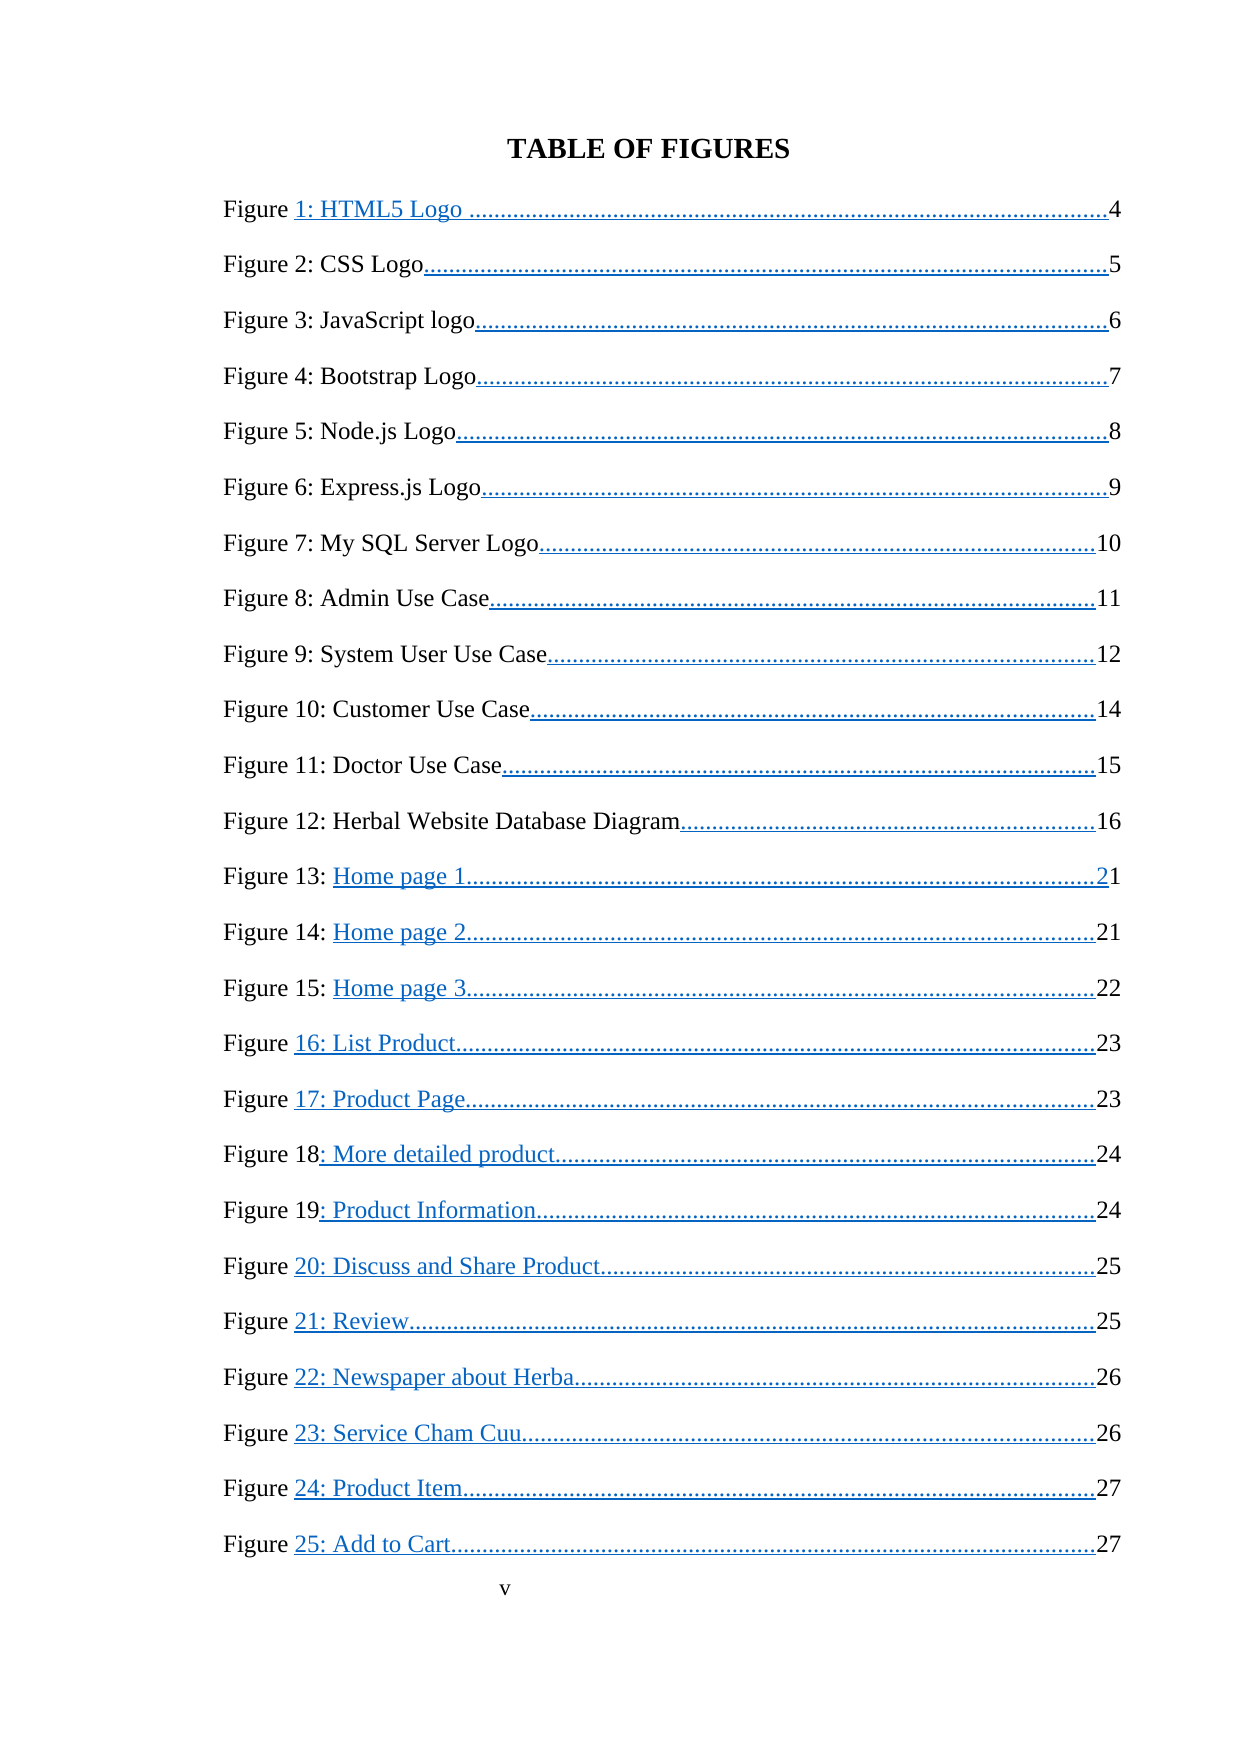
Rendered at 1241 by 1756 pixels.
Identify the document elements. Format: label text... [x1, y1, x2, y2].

text Figure 10: Customer Use Case 14 [223, 694, 1122, 723]
text Figure 13: Home page 1 21 [223, 861, 1122, 890]
text Figure 1: HTML5 Logo 4 [223, 194, 1122, 223]
text Figure 24: Product Item 27 [223, 1473, 1122, 1502]
text Figure 23: Service Cham Cuu 26 [223, 1418, 1122, 1446]
text Figure 14: Home page 2 21 [223, 917, 1122, 946]
text Figure 18: More detailed product 24 [223, 1139, 1122, 1168]
text Figure 22: Newspaper about Herba 26 [223, 1362, 1122, 1391]
text Figure 4: Bootstrap Logo 7 [223, 361, 1122, 389]
text Figure 3: JavaScript logo 6 [223, 305, 1122, 334]
text Figure 11: Doctor Use Case 15 [223, 750, 1122, 779]
text Figure 9: System User Use Case 12 [223, 639, 1122, 668]
text Figure 25: Add to Cart 27 [223, 1529, 1122, 1558]
text Figure 19: Product Information 24 [223, 1195, 1122, 1224]
text Figure 15: Home page 3 22 [223, 973, 1122, 1001]
text Figure 8: Admin Use Case 11 [223, 583, 1122, 612]
text Figure 17: Product Page 23 [223, 1084, 1122, 1113]
text Figure 7: My SQL Server Logo 10 [223, 528, 1122, 556]
text Figure 12: Herbal Website Database Diagram 16 [223, 806, 1122, 834]
text Figure 2: CSS Logo 5 [223, 249, 1122, 278]
text Figure 21: Review 25 [223, 1306, 1122, 1335]
text TABLE OF FIGURES [242, 131, 1056, 164]
text Figure 6: Express.js Logo 9 [223, 472, 1122, 501]
text Figure 5: Node.js Logo 8 [223, 416, 1122, 445]
text Figure 20: Discuss and Share Product 25 [223, 1251, 1122, 1279]
text Figure 16: List Product 23 [223, 1028, 1122, 1057]
